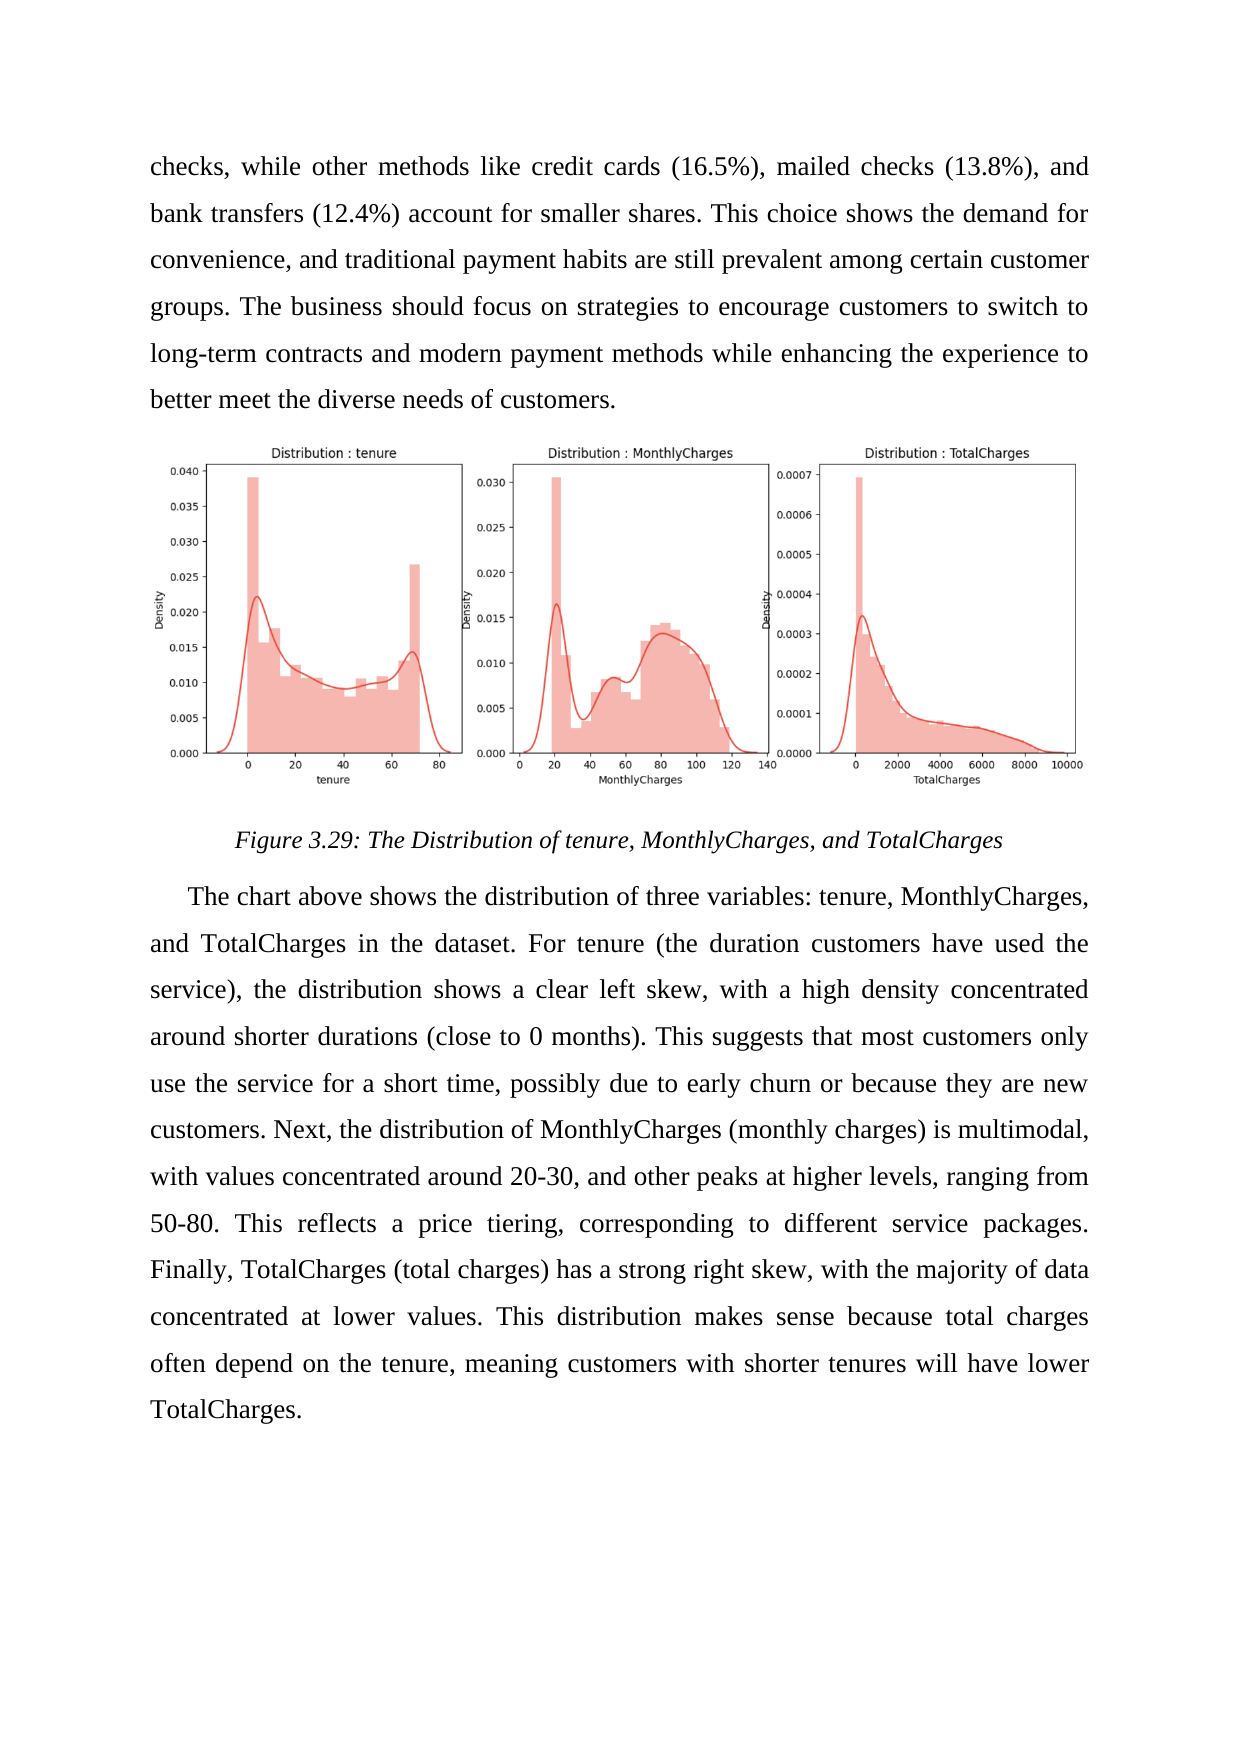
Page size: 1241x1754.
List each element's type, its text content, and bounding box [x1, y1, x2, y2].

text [150, 150, 1090, 414]
picture [150, 442, 1091, 797]
text The chart above shows the distribution of three variables: tenure, MonthlyCharges, and TotalCharges in the dataset. For tenure (the duration customers have used the service), the distribution shows a clear left skew, with a high density concentrated around shorter durations (close to 0 months). This suggests that most customers only use the service for a short time, possibly due to early churn or because they are new customers. Next, the distribution of MonthlyCharges (monthly charges) is multimodal, with values concentrated around 20-30, and other peaks at higher levels, ranging from 50-80. This reflects a price tiering, corresponding to different service packages. Finally, TotalCharges (total charges) has a strong right skew, with the majority of data concentrated at lower values. This distribution makes sense because total charges often depend on the tenure, meaning customers with shorter tenures will have lower TotalCharges. [150, 880, 1090, 1425]
text Figure 3.29: The Distribution of tenure, MonthlyCharges, and TotalCharges [150, 825, 1090, 853]
